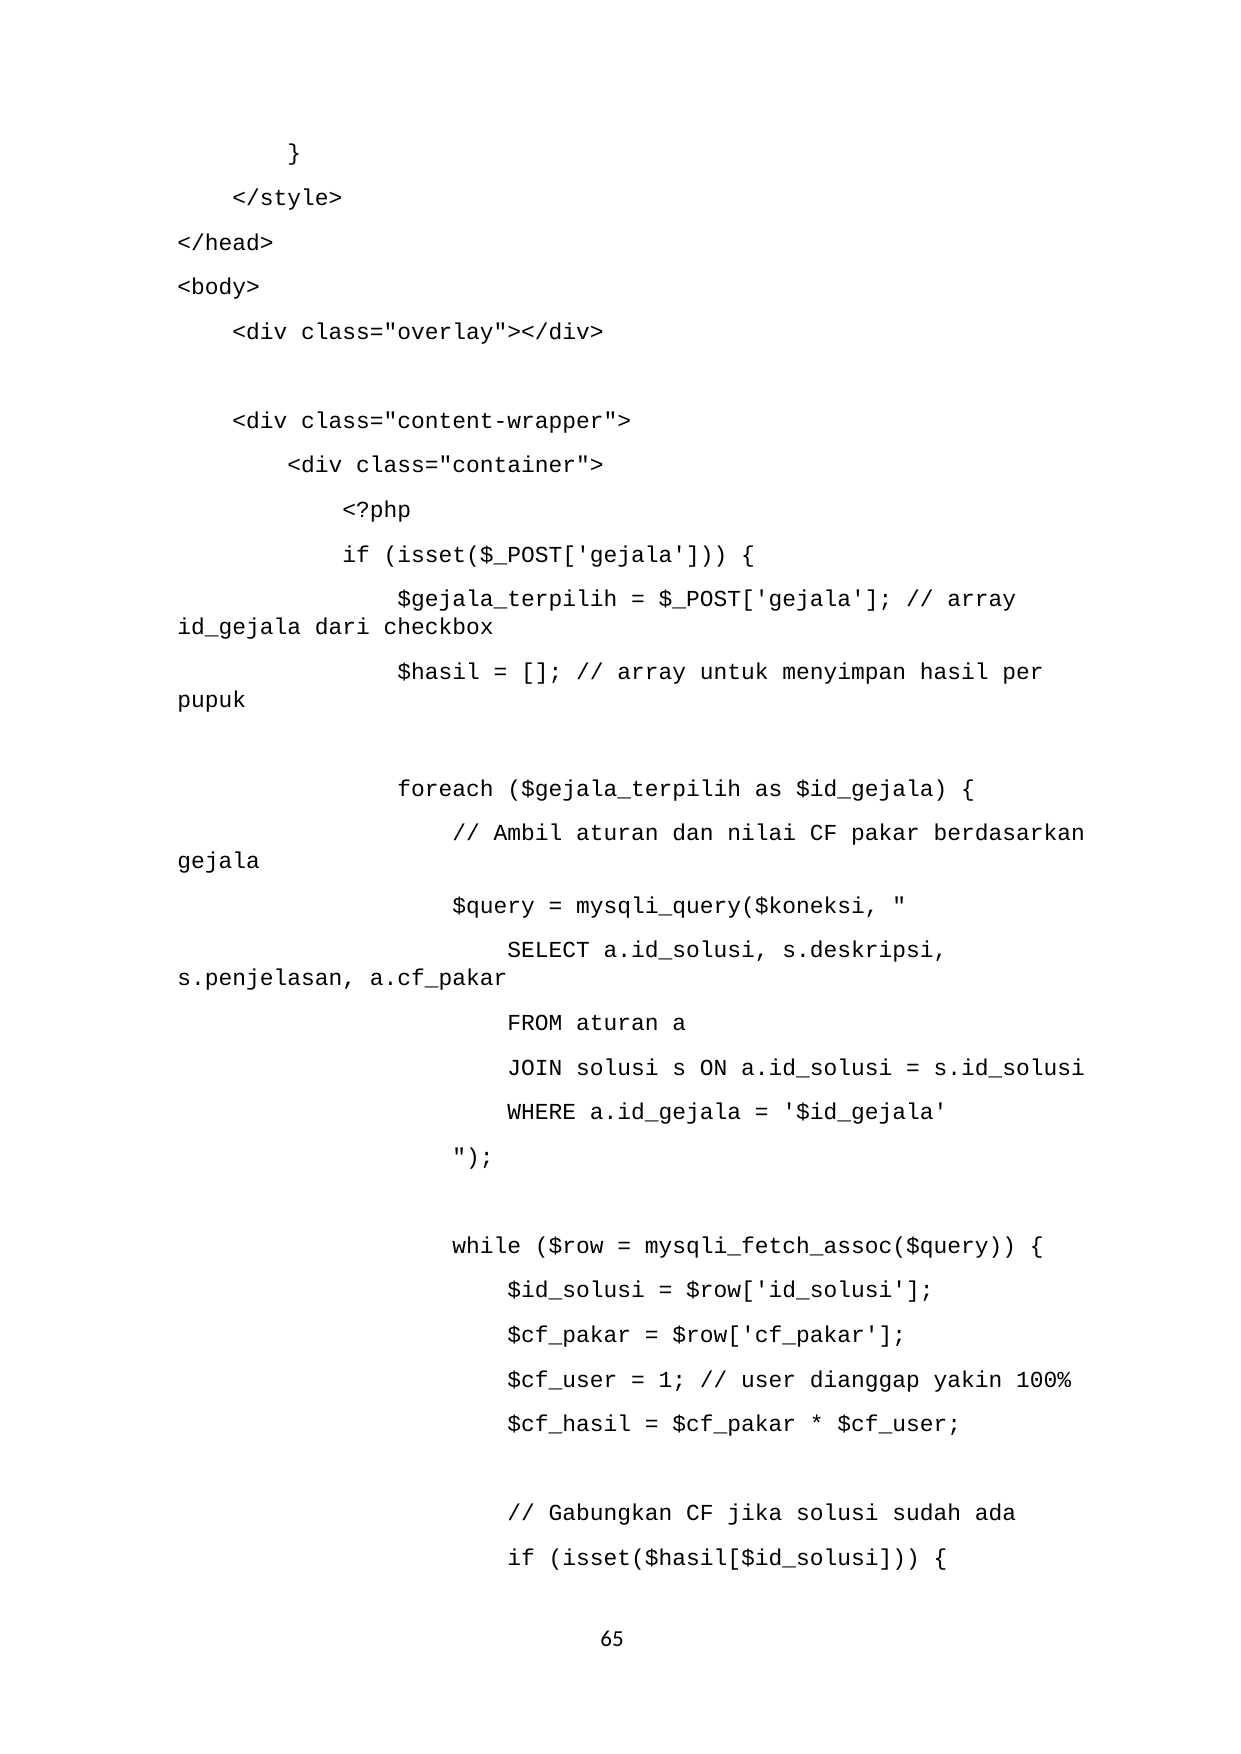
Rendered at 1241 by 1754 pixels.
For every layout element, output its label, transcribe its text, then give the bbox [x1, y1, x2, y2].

text <div class="content-wrapper"> [177, 409, 1107, 435]
text $cf_hasil = $cf_pakar * $cf_user; [177, 1412, 1107, 1438]
text $cf_user = 1; // user dianggap yakin 100% [177, 1368, 1107, 1394]
text </head> [177, 231, 1107, 257]
text </style> [177, 186, 1107, 212]
text // Gabungkan CF jika solusi sudah ada [177, 1502, 1107, 1528]
text FROM aturan a [177, 1011, 1107, 1037]
text foreach ($gejala_terpilih as $id_gejala) { [177, 777, 1107, 803]
text if (isset($hasil[$id_solusi])) { [177, 1546, 1107, 1572]
text $gejala_terpilih = $_POST['gejala']; // array id_gejala dari checkbox [177, 587, 1107, 641]
text JOIN solusi s ON a.id_solusi = s.id_solusi [177, 1056, 1107, 1082]
text while ($row = mysqli_fetch_assoc($query)) { [177, 1234, 1107, 1260]
text SELECT a.id_solusi, s.deskripsi, s.penjelasan, a.cf_pakar [177, 939, 1107, 993]
text $hasil = []; // array untuk menyimpan hasil per pupuk [177, 660, 1107, 714]
text $query = mysqli_query($koneksi, " [177, 894, 1107, 920]
text } [177, 142, 1107, 168]
text "); [177, 1145, 1107, 1171]
text $id_solusi = $row['id_solusi']; [177, 1279, 1107, 1305]
text WHERE a.id_gejala = '$id_gejala' [177, 1100, 1107, 1126]
text <?php [177, 498, 1107, 524]
text if (isset($_POST['gejala'])) { [177, 543, 1107, 569]
text // Ambil aturan dan nilai CF pakar berdasarkan gejala [177, 822, 1107, 876]
text <body> [177, 275, 1107, 301]
text $cf_pakar = $row['cf_pakar']; [177, 1323, 1107, 1349]
text <div class="overlay"></div> [177, 320, 1107, 346]
text <div class="container"> [177, 454, 1107, 480]
